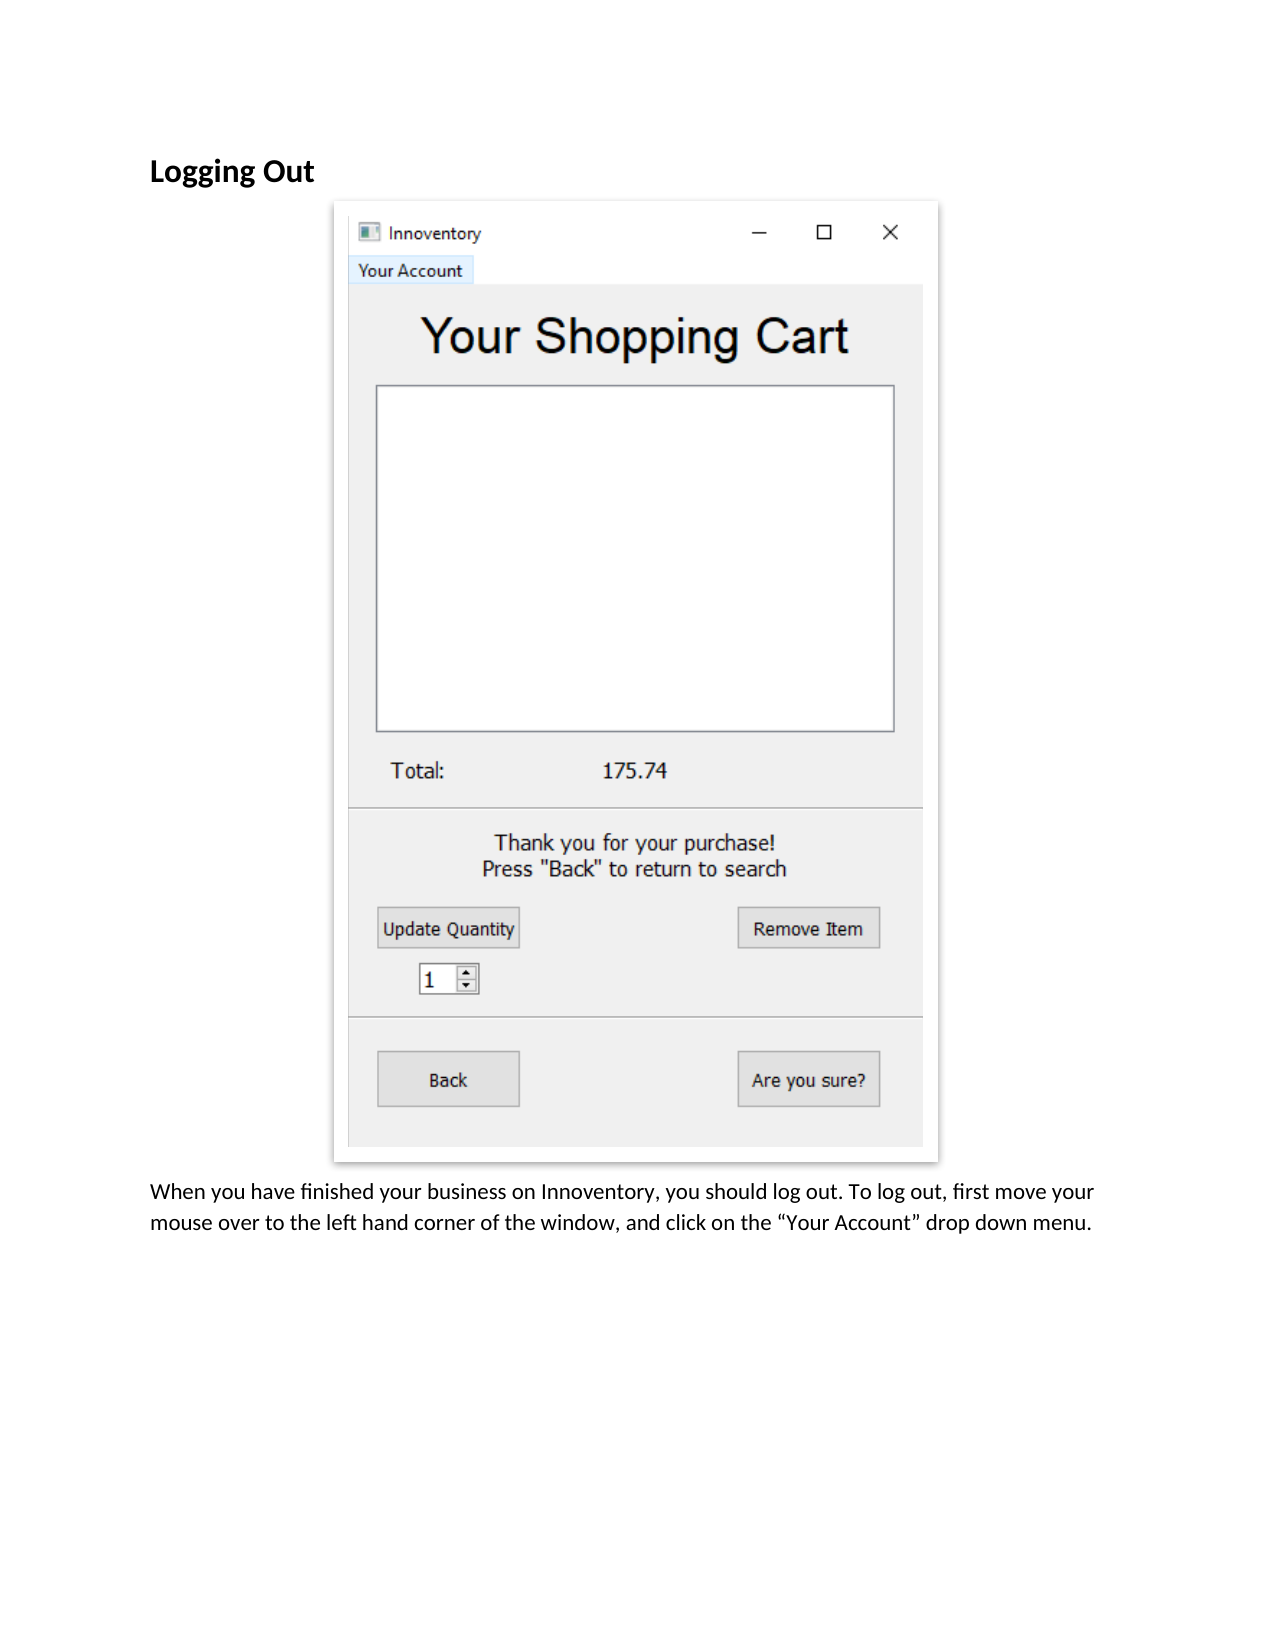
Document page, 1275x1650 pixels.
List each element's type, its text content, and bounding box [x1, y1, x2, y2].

subtitle Logging Out [150, 150, 1125, 191]
picture [348, 216, 923, 1147]
text When you have finished your business on Innoventory, you should log out. To log out, first move your mouse over to the left hand corner of the window, and click on the “Your Account” drop down menu. [150, 1177, 1125, 1236]
